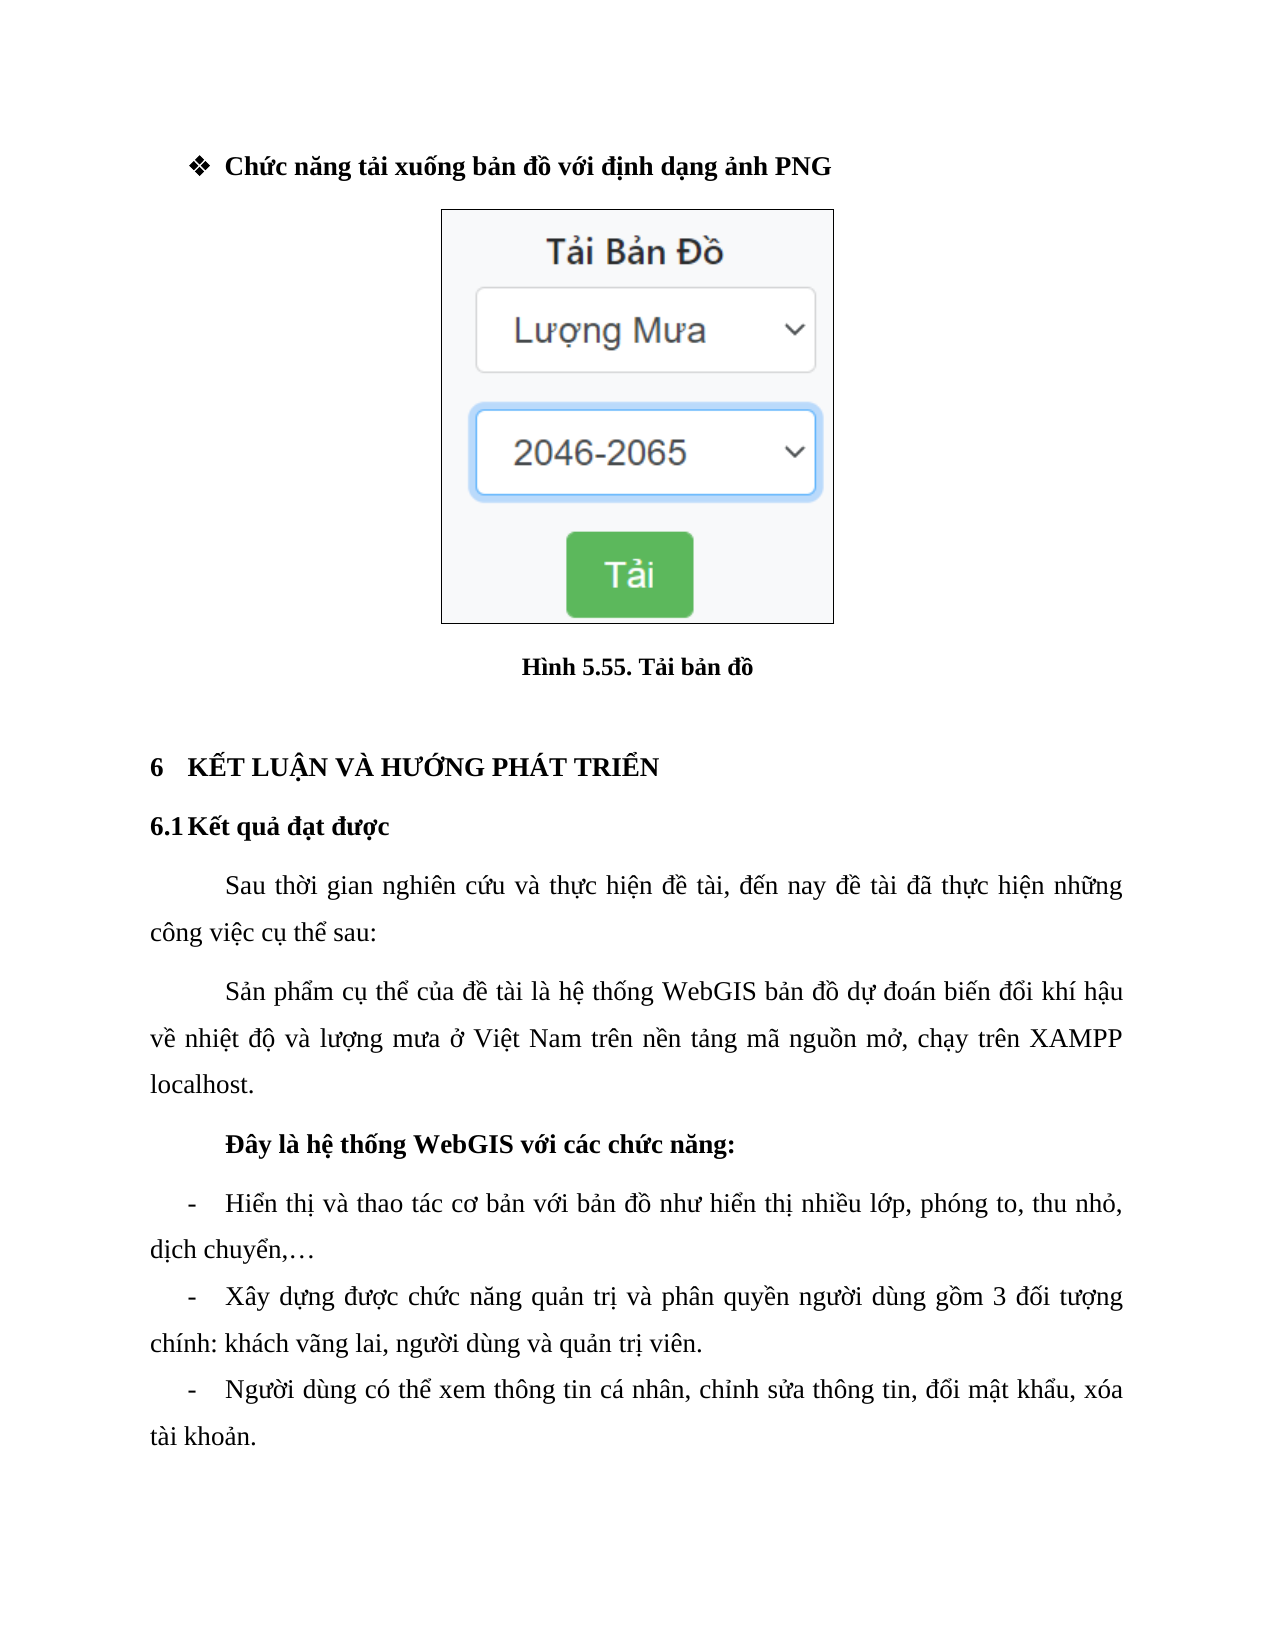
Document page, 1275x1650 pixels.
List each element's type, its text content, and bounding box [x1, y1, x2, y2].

list Chức năng tải xuống bản đồ với định dạng ảnh PNG [187, 150, 1125, 181]
list Hiển thị và thao tác cơ bản với bản đồ như hiển thị nhiều lớp, phóng to, thu nhỏ, dịch chuyển,… [150, 1187, 1125, 1265]
text Đây là hệ thống WebGIS với các chức năng: [150, 1128, 1125, 1159]
text Sản phẩm cụ thể của đề tài là hệ thống WebGIS bản đồ dự đoán biến đổi khí hậu về nhiệt độ và lượng mưa ở Việt Nam trên nền tảng mã nguồn mở, chạy trên XAMPP localhost. [150, 975, 1125, 1100]
list Người dùng có thể xem thông tin cá nhân, chỉnh sửa thông tin, đổi mật khẩu, xóa tài khoản. [150, 1373, 1125, 1451]
subtitle Kết quả đạt được [150, 810, 1125, 841]
list Xây dựng được chức năng quản trị và phân quyền người dùng gồm 3 đối tượng chính: khách vãng lai, người dùng và quản trị viên. [150, 1280, 1125, 1358]
subtitle KẾT LUẬN VÀ HƯỚNG PHÁT TRIỂN [150, 751, 1125, 782]
text Sau thời gian nghiên cứu và thực hiện đề tài, đến nay đề tài đã thực hiện những công việc cụ thể sau: [150, 869, 1125, 947]
picture [442, 210, 833, 623]
